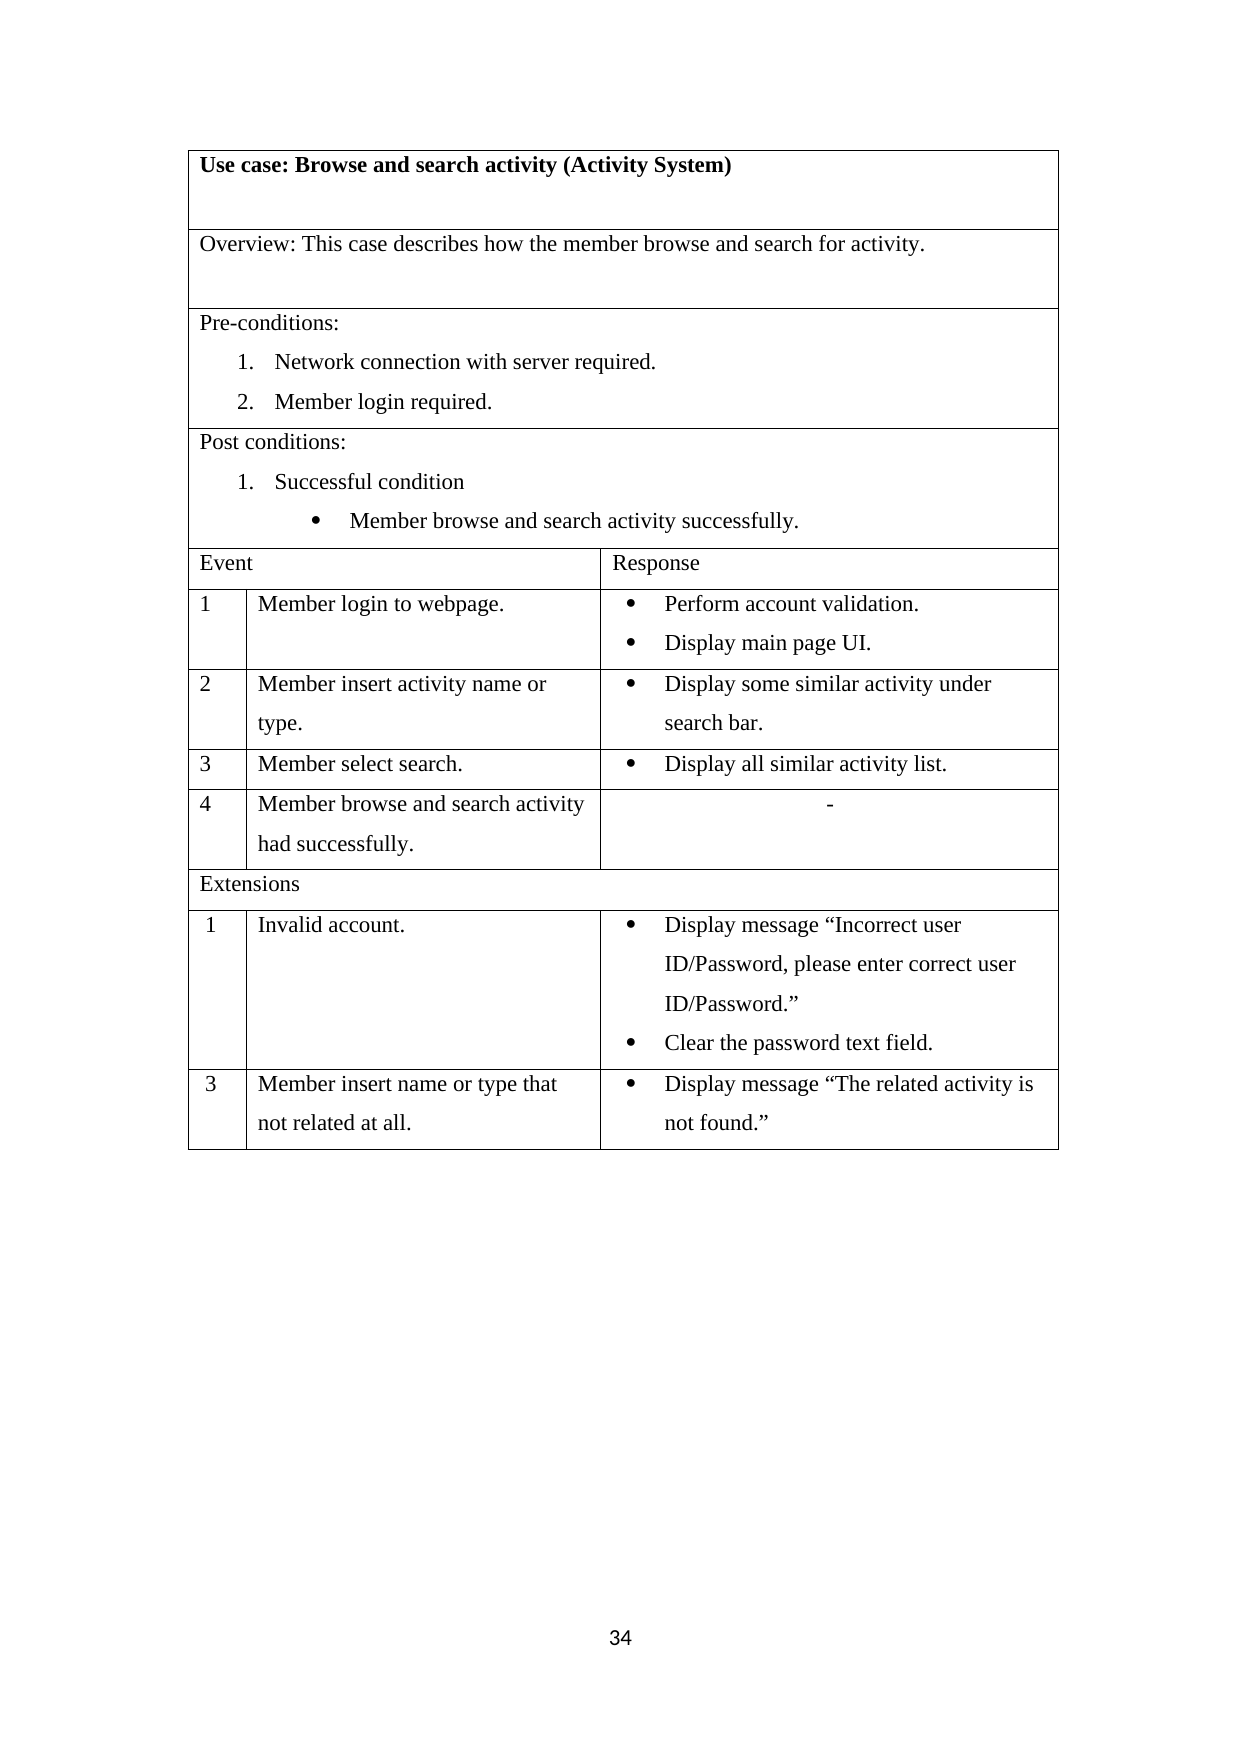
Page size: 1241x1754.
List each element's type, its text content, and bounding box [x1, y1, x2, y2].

table_cell Display some similar activity under search bar. [601, 670, 1058, 749]
table_cell Member insert activity name or type. [247, 670, 600, 749]
table_cell 2 [189, 670, 246, 749]
table_cell Member insert name or type that not related at all. [247, 1070, 600, 1149]
table_cell Perform account validation. Display main page UI. [601, 590, 1058, 669]
table_cell Post conditions: Successful condition Member browse and search activity successfully. [189, 429, 1058, 548]
table_cell Display all similar activity list. [601, 750, 1058, 789]
table_cell Overview: This case describes how the member browse and search for activity. [189, 230, 1058, 308]
table_cell Member select search. [247, 750, 600, 789]
table_cell - [601, 790, 1058, 869]
table_cell Invalid account. [247, 911, 600, 1069]
table_cell Pre-conditions: Network connection with server required. Member login required. [189, 309, 1058, 427]
table_cell Event [189, 549, 600, 589]
table_cell Extensions [189, 870, 1058, 910]
table_cell 1 [189, 911, 246, 1069]
table_cell 3 [189, 750, 246, 789]
table_cell Member browse and search activity had successfully. [247, 790, 600, 869]
table_cell Member login to webpage. [247, 590, 600, 669]
table_cell 4 [189, 790, 246, 869]
table_header Use case: Browse and search activity (Activity System) [189, 151, 1058, 229]
table_cell Display message “The related activity is not found.” [601, 1070, 1058, 1149]
table_cell 1 [189, 590, 246, 669]
table_cell Display message “Incorrect user ID/Password, please enter correct user ID/Password.” Clear the password text field. [601, 911, 1058, 1069]
table_cell 3 [189, 1070, 246, 1149]
table_cell Response [601, 549, 1058, 589]
